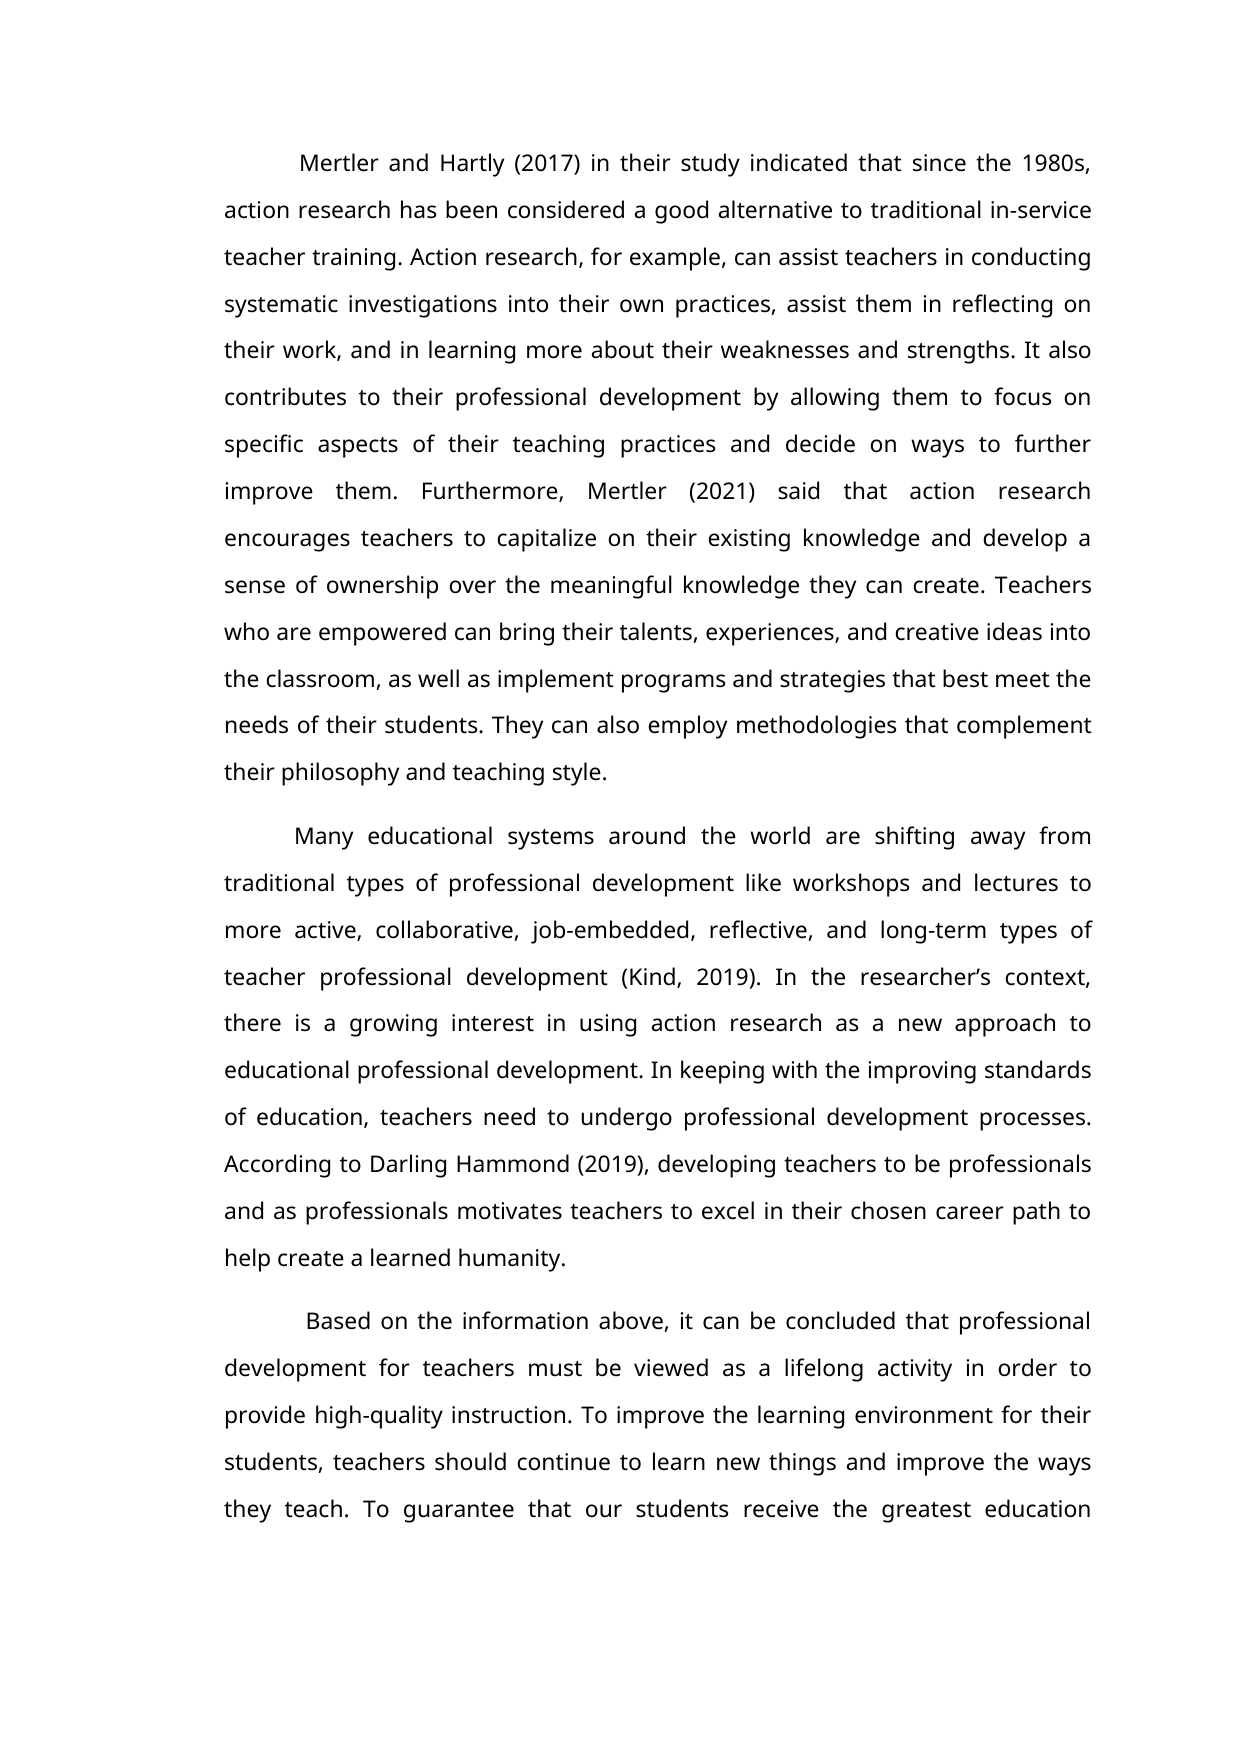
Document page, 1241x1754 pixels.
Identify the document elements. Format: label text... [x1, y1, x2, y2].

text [224, 1305, 1093, 1524]
text Many educational systems around the world are shifting away from traditional types of professional development like workshops and lectures to more active, collaborative, job-embedded, reflective, and long-term types of teacher professional development (Kind, 2019). In the researcher’s context, there is a growing interest in using action research as a new approach to educational professional development. In keeping with the improving standards of education, teachers need to undergo professional development processes. According to Darling Hammond (2019), developing teachers to be professionals and as professionals motivates teachers to excel in their chosen career path to help create a learned humanity. [224, 820, 1093, 1273]
text Mertler and Hartly (2017) in their study indicated that since the 1980s, action research has been considered a good alternative to traditional in-service teacher training. Action research, for example, can assist teachers in conducting systematic investigations into their own practices, assist them in reflecting on their work, and in learning more about their weaknesses and strengths. It also contributes to their professional development by allowing them to focus on specific aspects of their teaching practices and decide on ways to further improve them. Furthermore, Mertler (2021) said that action research encourages teachers to capitalize on their existing knowledge and develop a sense of ownership over the meaningful knowledge they can create. Teachers who are empowered can bring their talents, experiences, and creative ideas into the classroom, as well as implement programs and strategies that best meet the needs of their students. They can also employ methodologies that complement their philosophy and teaching style. [224, 147, 1093, 788]
